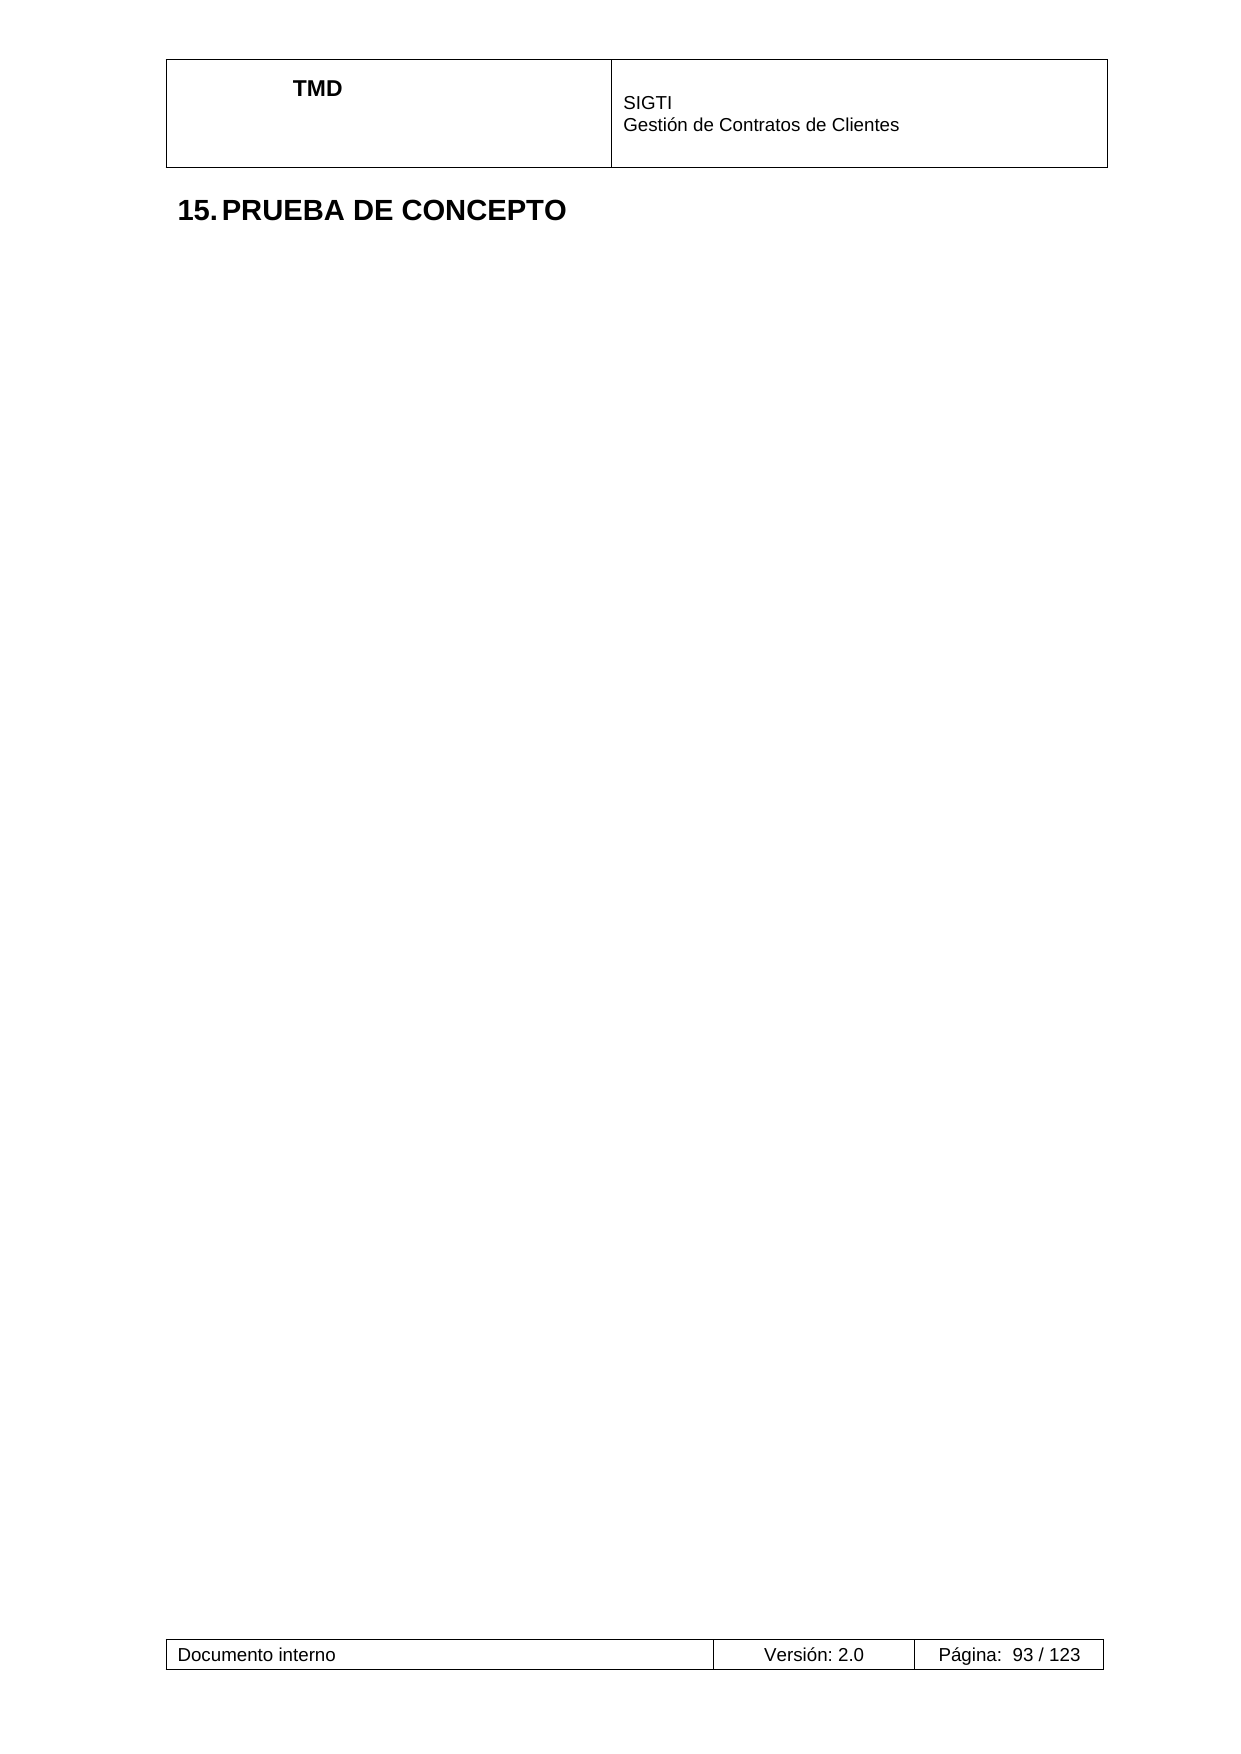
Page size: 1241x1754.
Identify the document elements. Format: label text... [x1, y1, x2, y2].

subtitle PRUEBA DE CONCEPTO [177, 193, 1092, 227]
